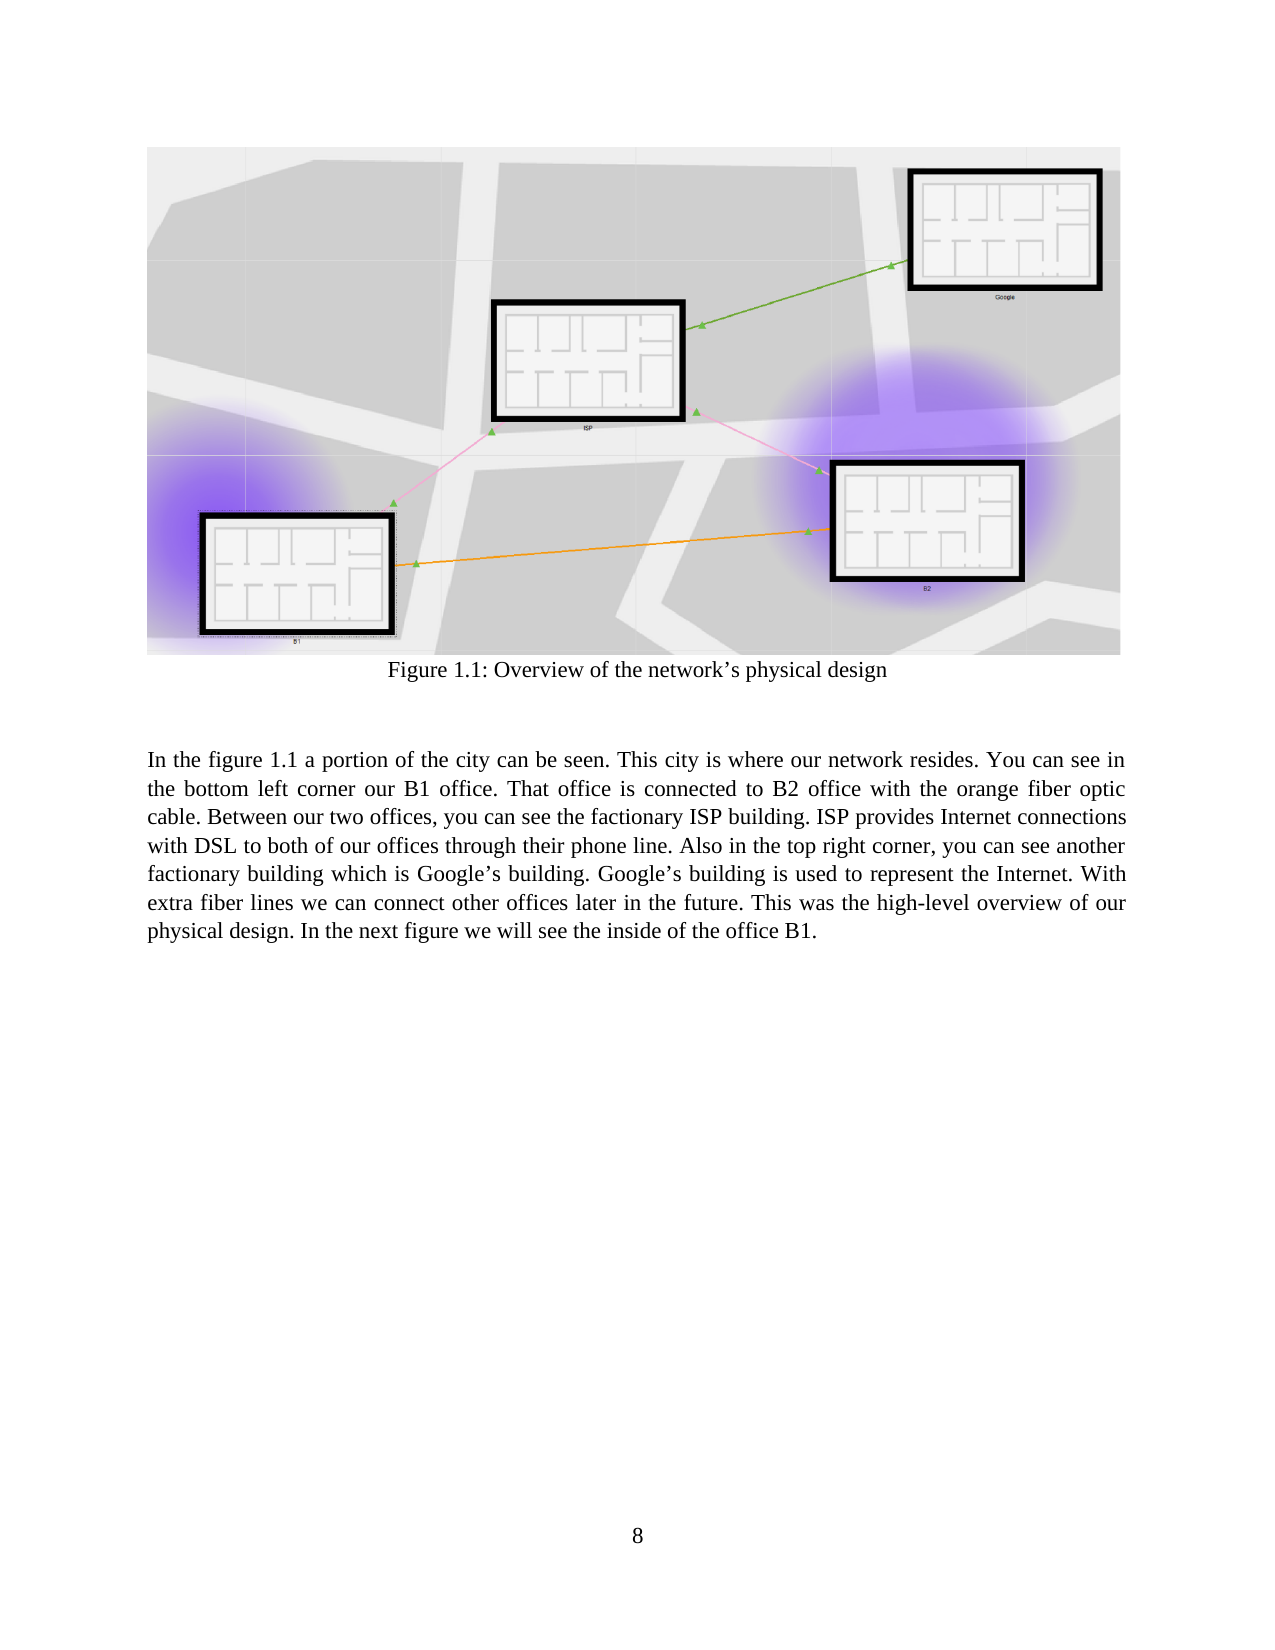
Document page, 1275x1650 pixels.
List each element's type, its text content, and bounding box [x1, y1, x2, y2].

picture [147, 147, 1121, 655]
text In the figure 1.1 a portion of the city can be seen. This city is where our network resides. You can see in the bottom left corner our B1 office. That office is connected to B2 office with the orange fiber optic cable. Between our two offices, you can see the factionary ISP building. ISP provides Internet connections with DSL to both of our offices through their phone line. Also in the top right corner, you can see another factionary building which is Google’s building. Google’s building is used to represent the Internet. With extra fiber lines we can connect other offices later in the future. This was the high-level overview of our physical design. In the next figure we will see the inside of the office B1. [147, 746, 1128, 943]
